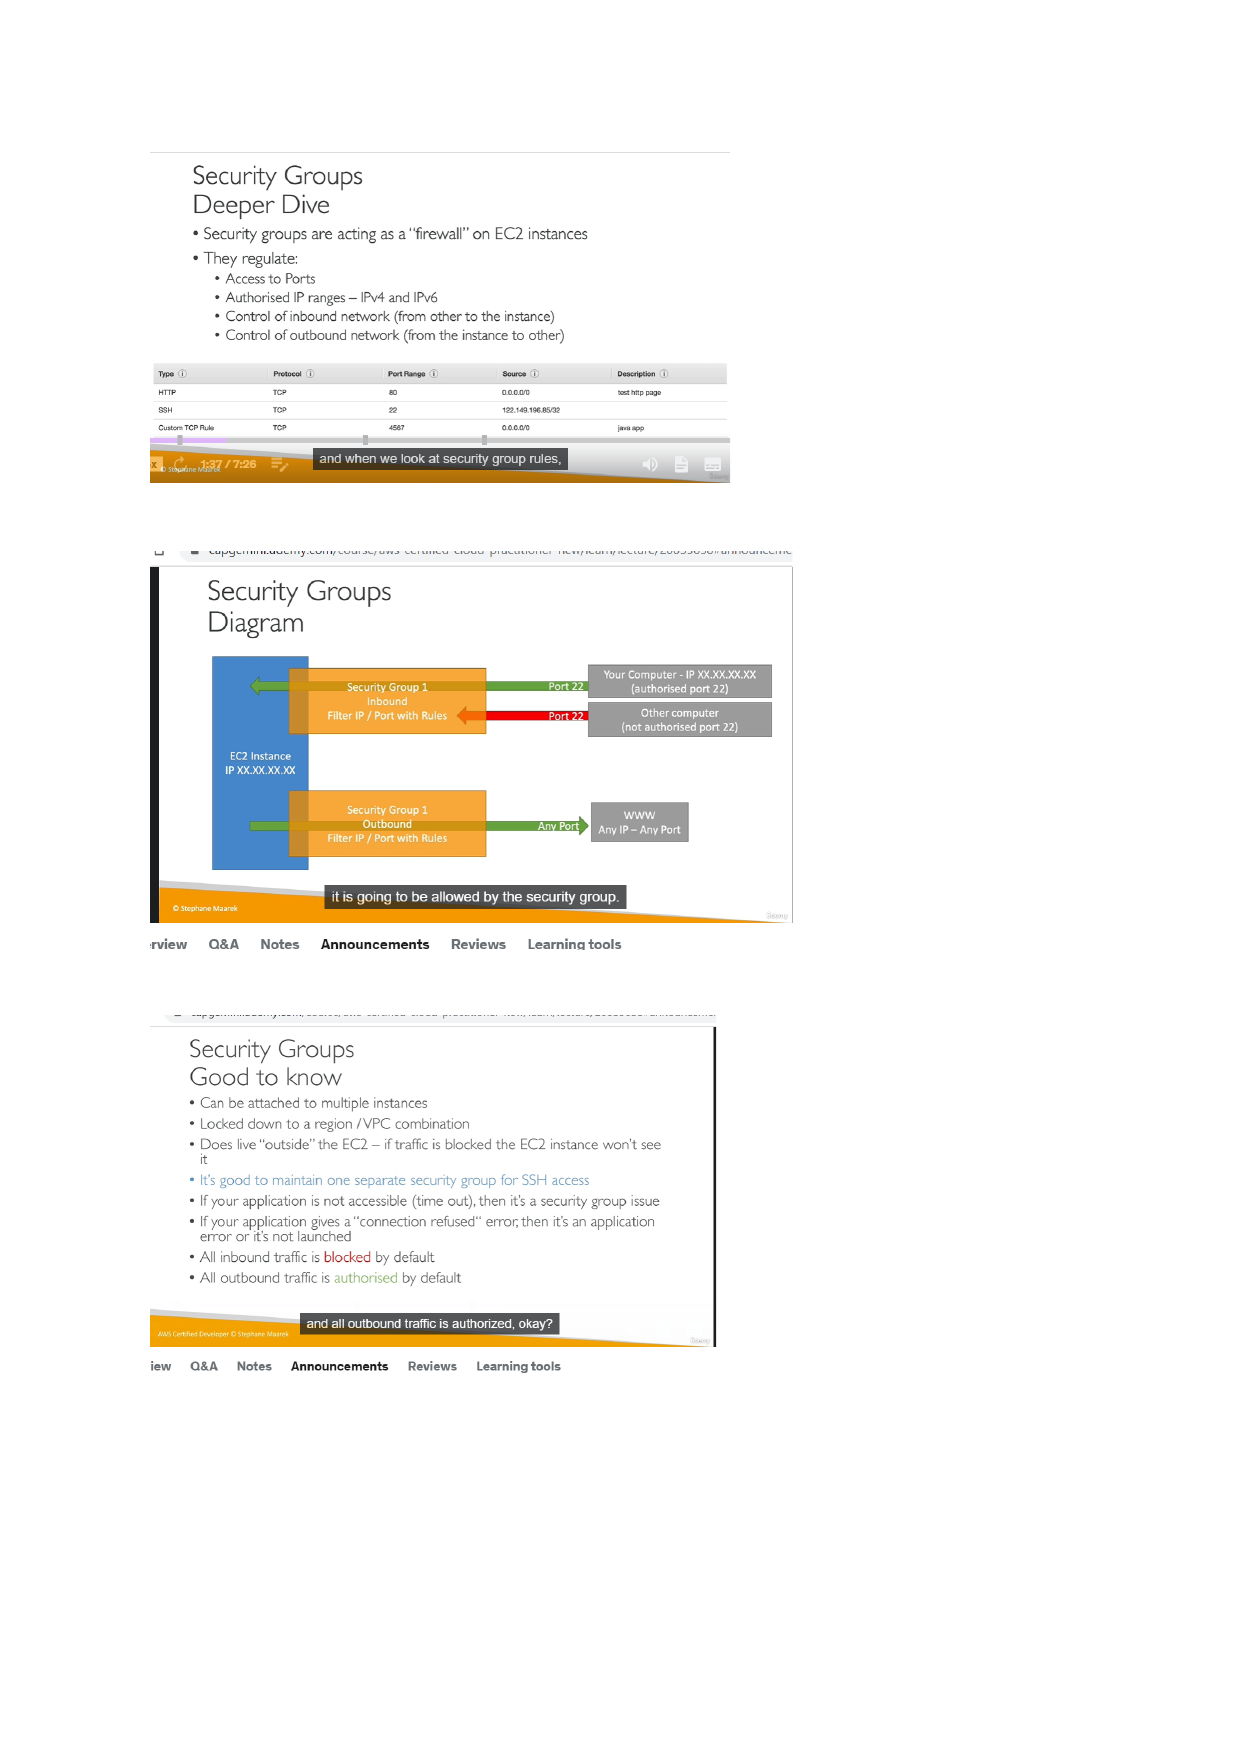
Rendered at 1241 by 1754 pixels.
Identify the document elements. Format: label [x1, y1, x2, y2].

picture [150, 150, 730, 486]
picture [150, 1015, 717, 1381]
picture [150, 551, 793, 950]
